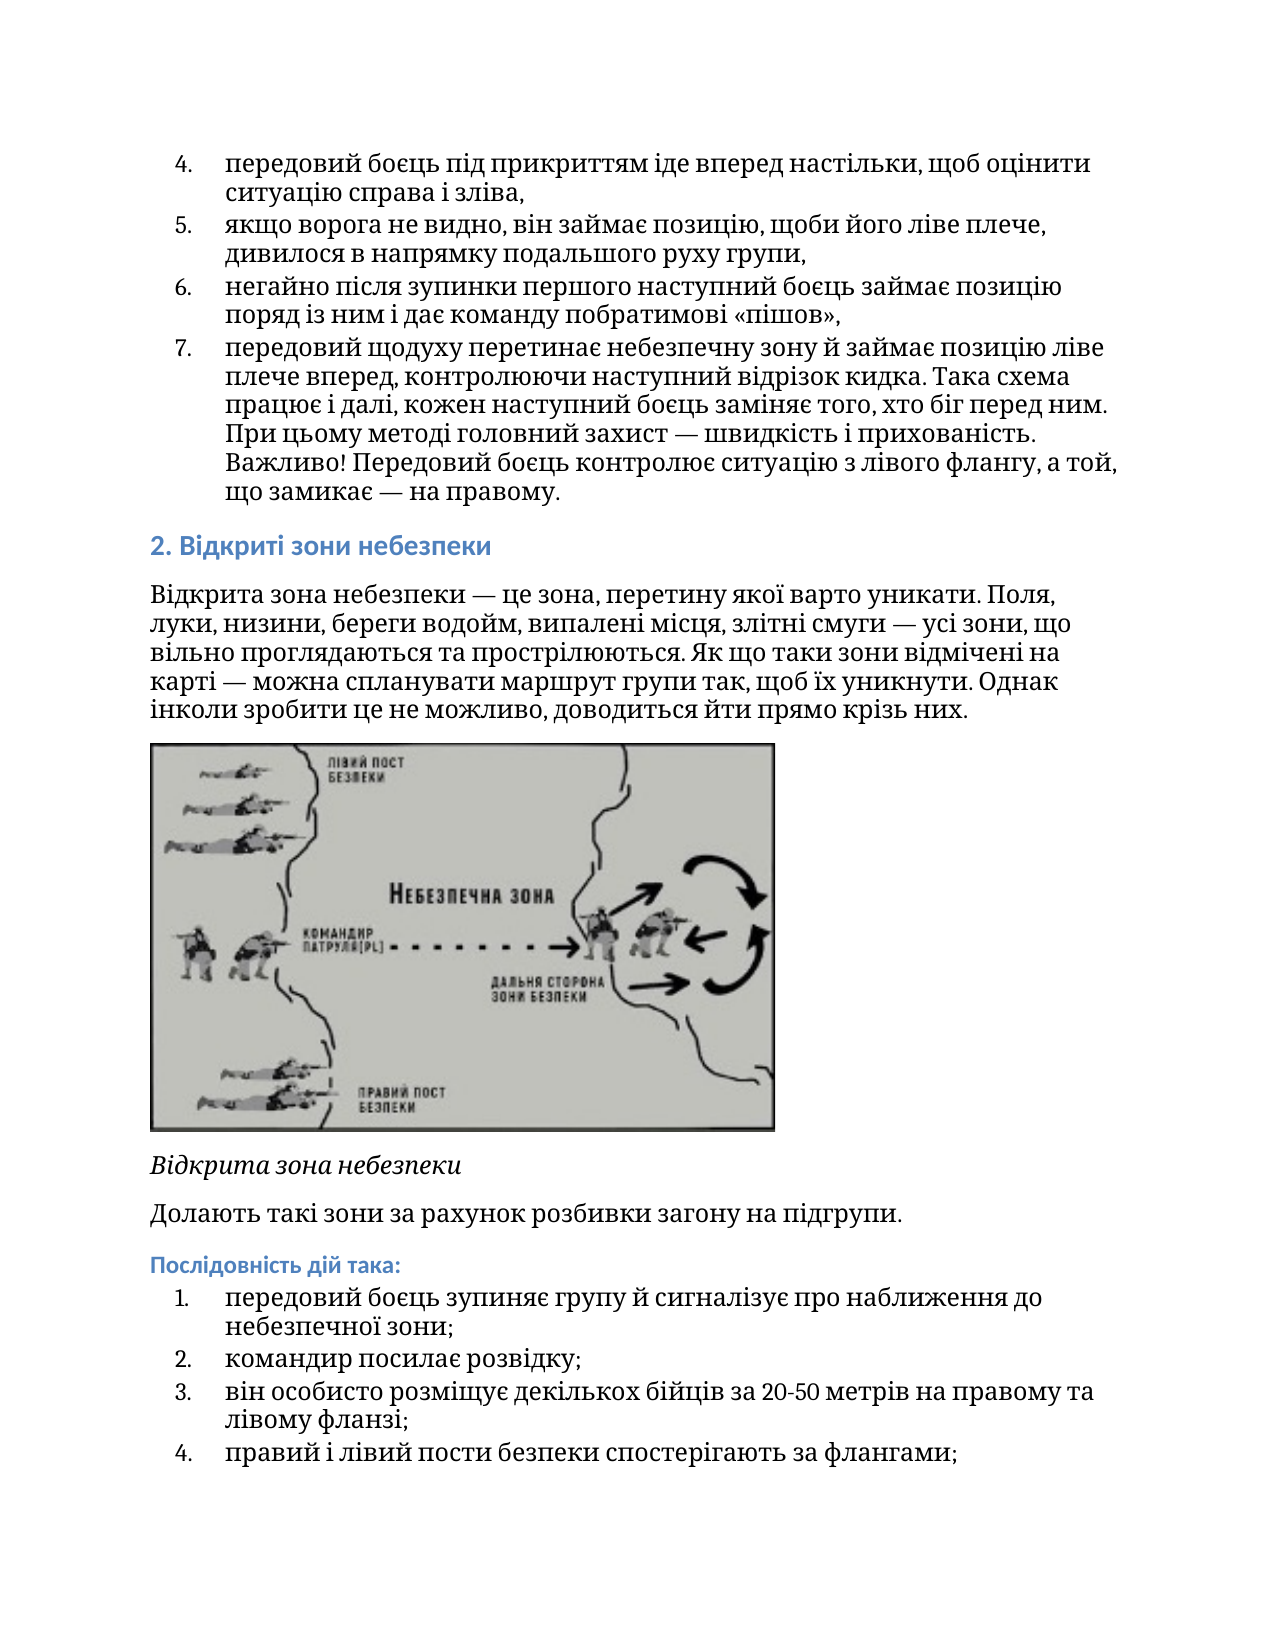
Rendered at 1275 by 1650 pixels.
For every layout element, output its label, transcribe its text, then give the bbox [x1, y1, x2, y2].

list він особисто розміщує декількох бійців за 20-50 метрів на правому та лівому фланзі; [175, 1377, 1125, 1435]
list негайно після зупинки першого наступний боєць займає позицію поряд із ним і дає команду побратимові «пішов», [175, 272, 1125, 330]
list передовий боєць зупиняє групу й сигналізує про наближення до небезпечної зони; [175, 1284, 1125, 1341]
text Відкрита зона небезпеки — це зона, перетину якої варто уникати. Поля, луки, низини, береги водойм, випалені місця, злітні смуги — усі зони, що вільно проглядаються та прострілюються. Як що таки зони відмічені на карті — можна спланувати маршрут групи так, щоб їх уникнути. Однак інколи зробити це не можливо, доводиться йти прямо крізь них. [150, 581, 1125, 725]
list правий і лівий пости безпеки спостерігають за флангами; [175, 1439, 1125, 1467]
picture [150, 743, 775, 1132]
list передовий боєць під прикриттям іде вперед настільки, щоб оцінити ситуацію справа і зліва, [175, 150, 1125, 207]
subtitle Послідовність дій така: [150, 1249, 1125, 1280]
list командир посилає розвідку; [175, 1345, 1125, 1374]
text Відкрита зона небезпеки [150, 1152, 1125, 1181]
list передовий щодуху перетинає небезпечну зону й займає позицію ліве плече вперед, контролюючи наступний відрізок кидка. Така схема працює і далі, кожен наступний боєць заміняє того, хто біг перед ним. При цьому методі головний захист — швидкість і прихованість. Важливо! Передовий боєць контролює ситуацію з лівого флангу, а той, що замикає — на правому. [175, 334, 1125, 506]
text Долають такі зони за рахунок розбивки загону на підгрупи. [150, 1200, 1125, 1228]
subtitle 2. Відкриті зони небезпеки [150, 527, 1125, 563]
list якщо ворога не видно, він займає позицію, щоби його ліве плече, дивилося в напрямку подальшого руху групи, [175, 211, 1125, 269]
